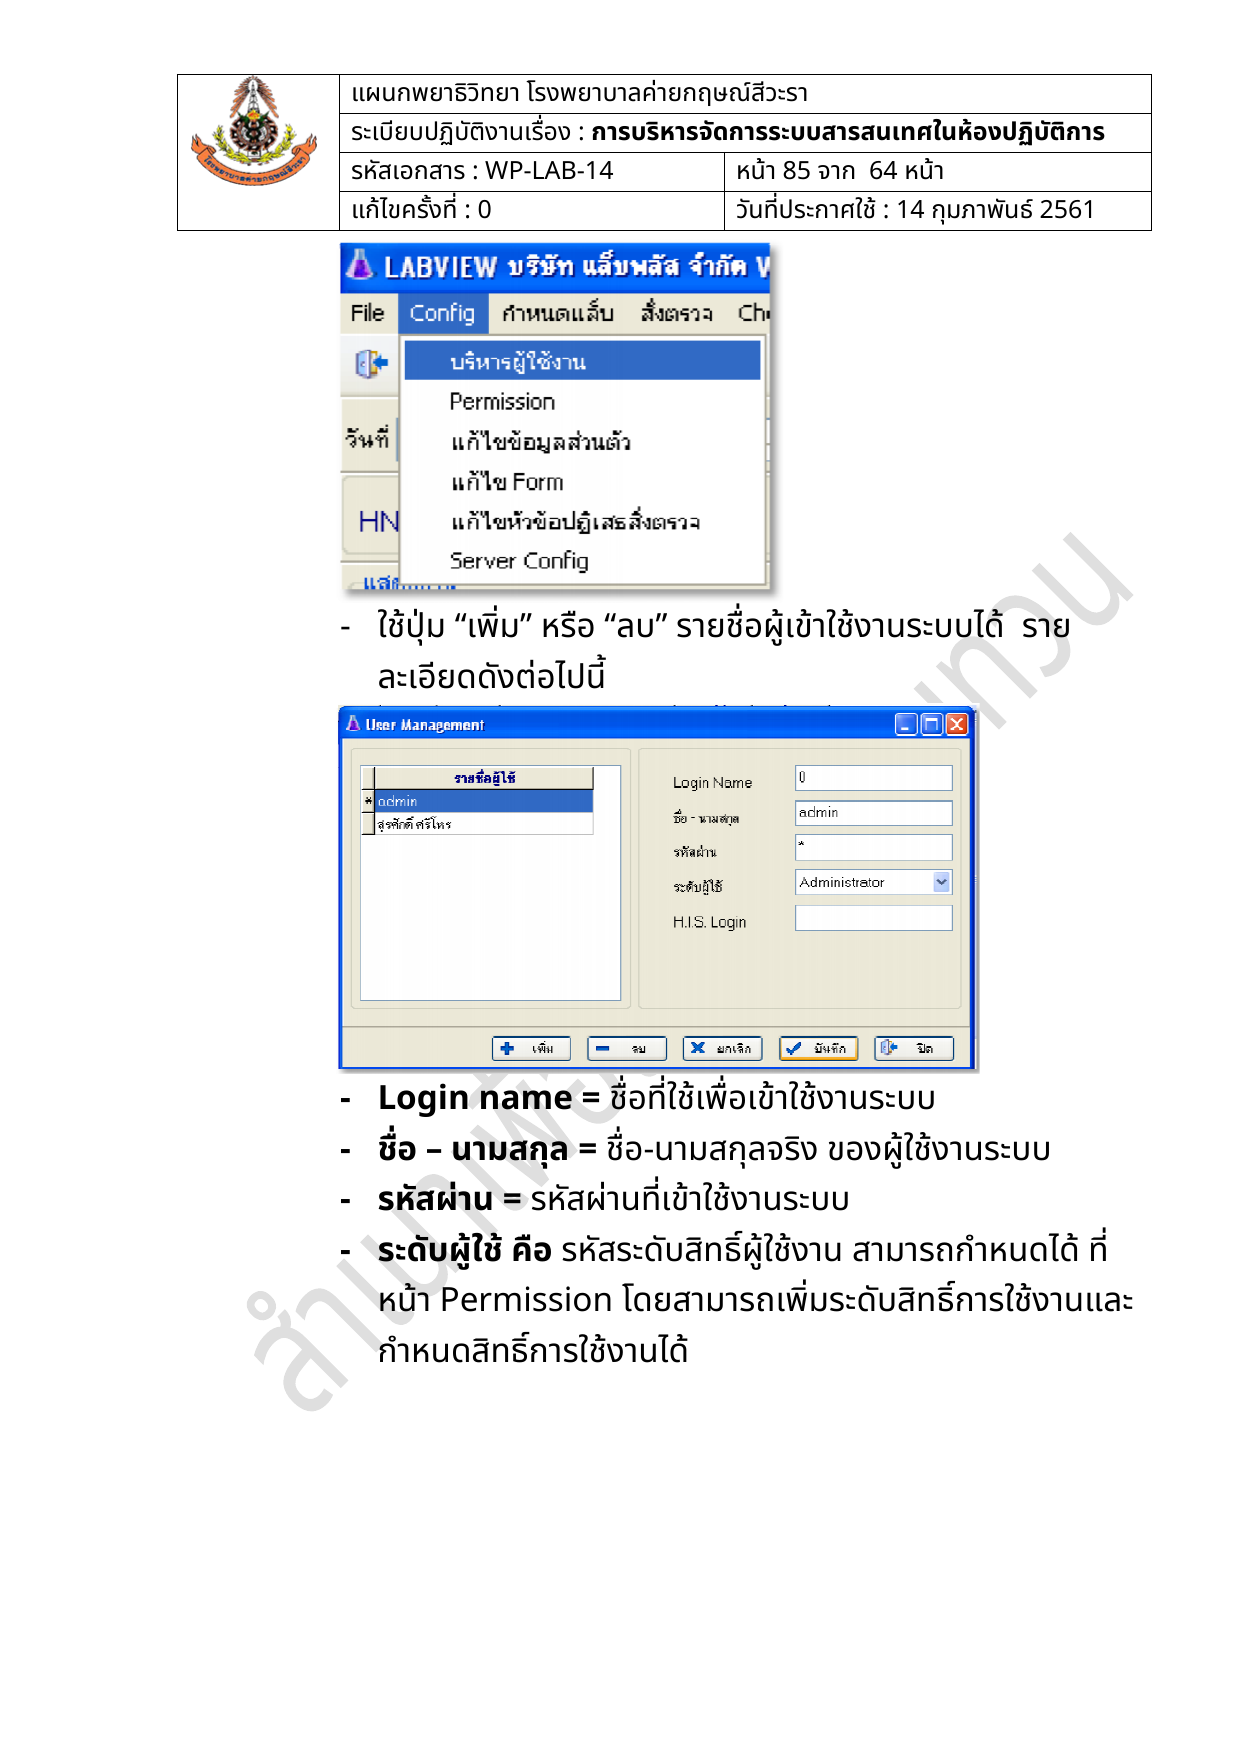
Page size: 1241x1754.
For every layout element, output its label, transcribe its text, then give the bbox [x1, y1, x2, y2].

picture [335, 703, 980, 1074]
list ระดับผู้ใช้ คือ รหัสระดับสิทธิ์ผู้ใช้งาน สามารถกำหนดได้ ที่หน้า Permission โดยสามารถเพิ่มระดับสิทธิ์การใช้งานและกำหนดสิทธิ์การใช้งานได้ [340, 1226, 1152, 1377]
list ชื่อ – นามสกุล = ชื่อ-นามสกุลจริง ของผู้ใช้งานระบบ [340, 1124, 1152, 1175]
picture [188, 75, 318, 187]
list ใช้ปุ่ม “เพิ่ม” หรือ “ลบ” รายชื่อผู้เข้าใช้งานระบบได้ รายละเอียดดังต่อไปนี้ [340, 602, 1152, 703]
list Login name = ชื่อที่ใช้เพื่อเข้าใช้งานระบบ [340, 1074, 1152, 1124]
list รหัสผ่าน = รหัสผ่านที่เข้าใช้งานระบบ [340, 1175, 1152, 1226]
picture [327, 233, 784, 603]
